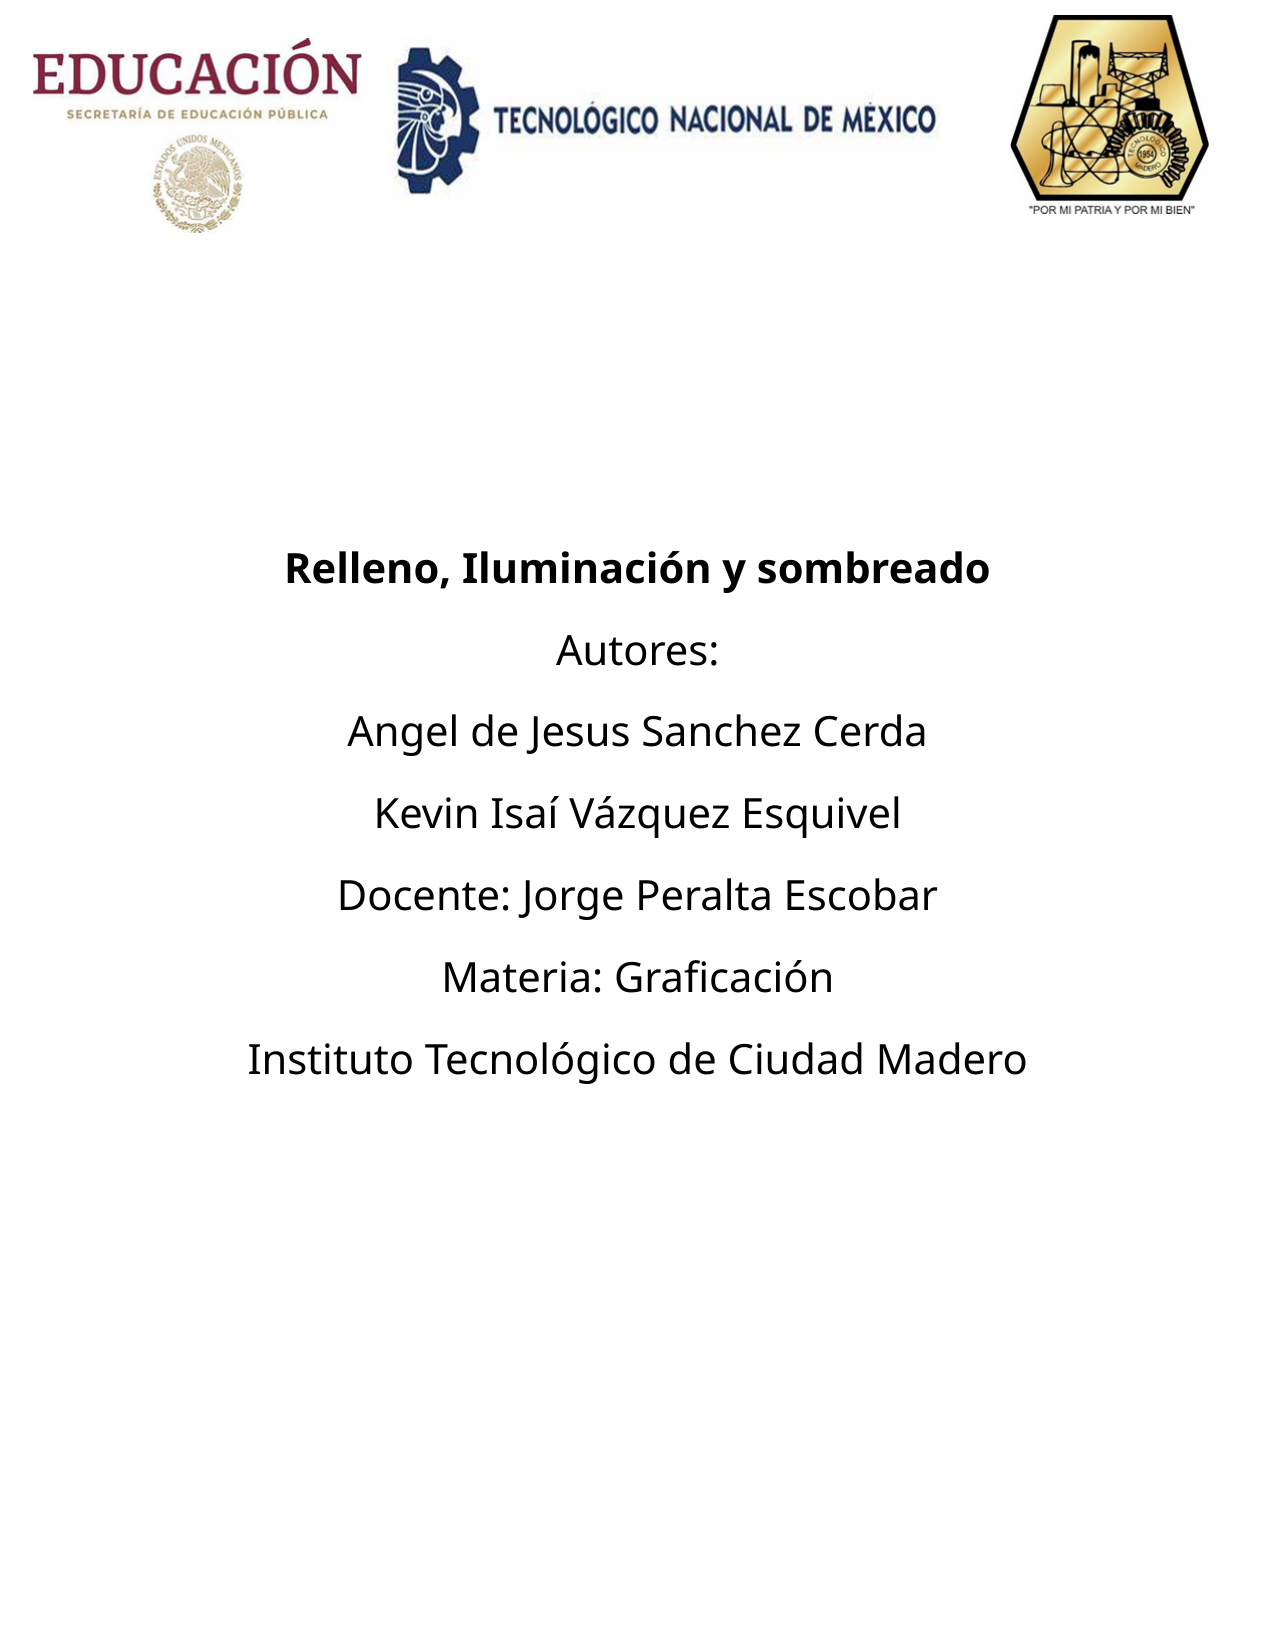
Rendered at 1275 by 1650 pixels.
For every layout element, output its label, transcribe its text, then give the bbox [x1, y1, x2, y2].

text Materia: Graficación [177, 948, 1098, 1004]
text Relleno, Iluminación y sombreado [177, 538, 1098, 595]
text Kevin Isaí Vázquez Esquivel [177, 784, 1098, 841]
picture [386, 35, 942, 202]
picture [33, 38, 362, 233]
text Docente: Jorge Peralta Escobar [177, 866, 1098, 923]
text Angel de Jesus Sanchez Cerda [177, 702, 1098, 759]
text Autores: [177, 620, 1098, 677]
picture [1010, 15, 1209, 214]
text Instituto Tecnológico de Ciudad Madero [177, 1030, 1098, 1086]
